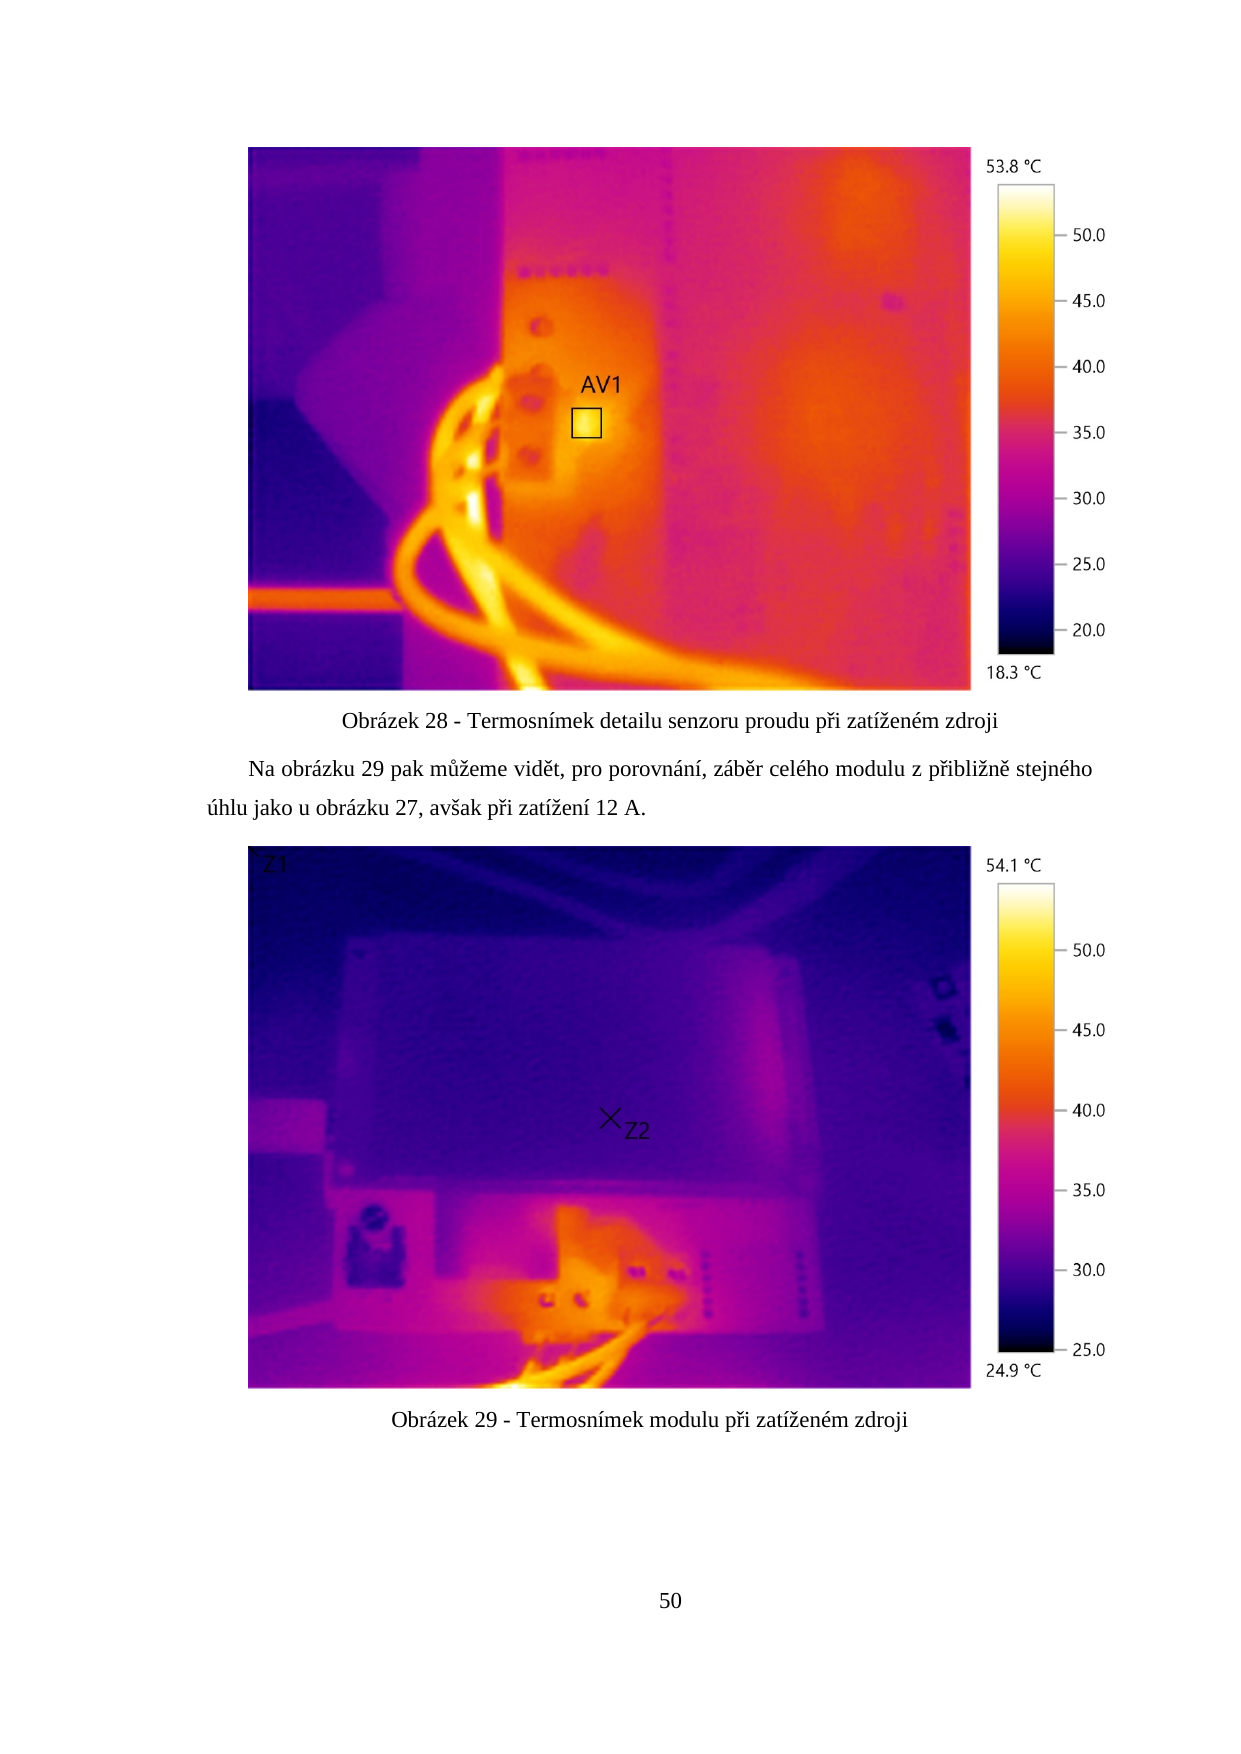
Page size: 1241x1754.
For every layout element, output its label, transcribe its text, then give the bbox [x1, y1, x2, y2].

text Obrázek 28 - Termosnímek detailu senzoru proudu při zatíženém zdroji [207, 708, 1092, 734]
picture [248, 846, 1134, 1389]
text Obrázek 29 - Termosnímek modulu při zatíženém zdroji [207, 1406, 1092, 1432]
picture [248, 147, 1134, 691]
text Na obrázku 29 pak můžeme vidět, pro porovnání, záběr celého modulu z přibližně stejného úhlu jako u obrázku 27, avšak při zatížení 12 A. [207, 755, 1092, 821]
